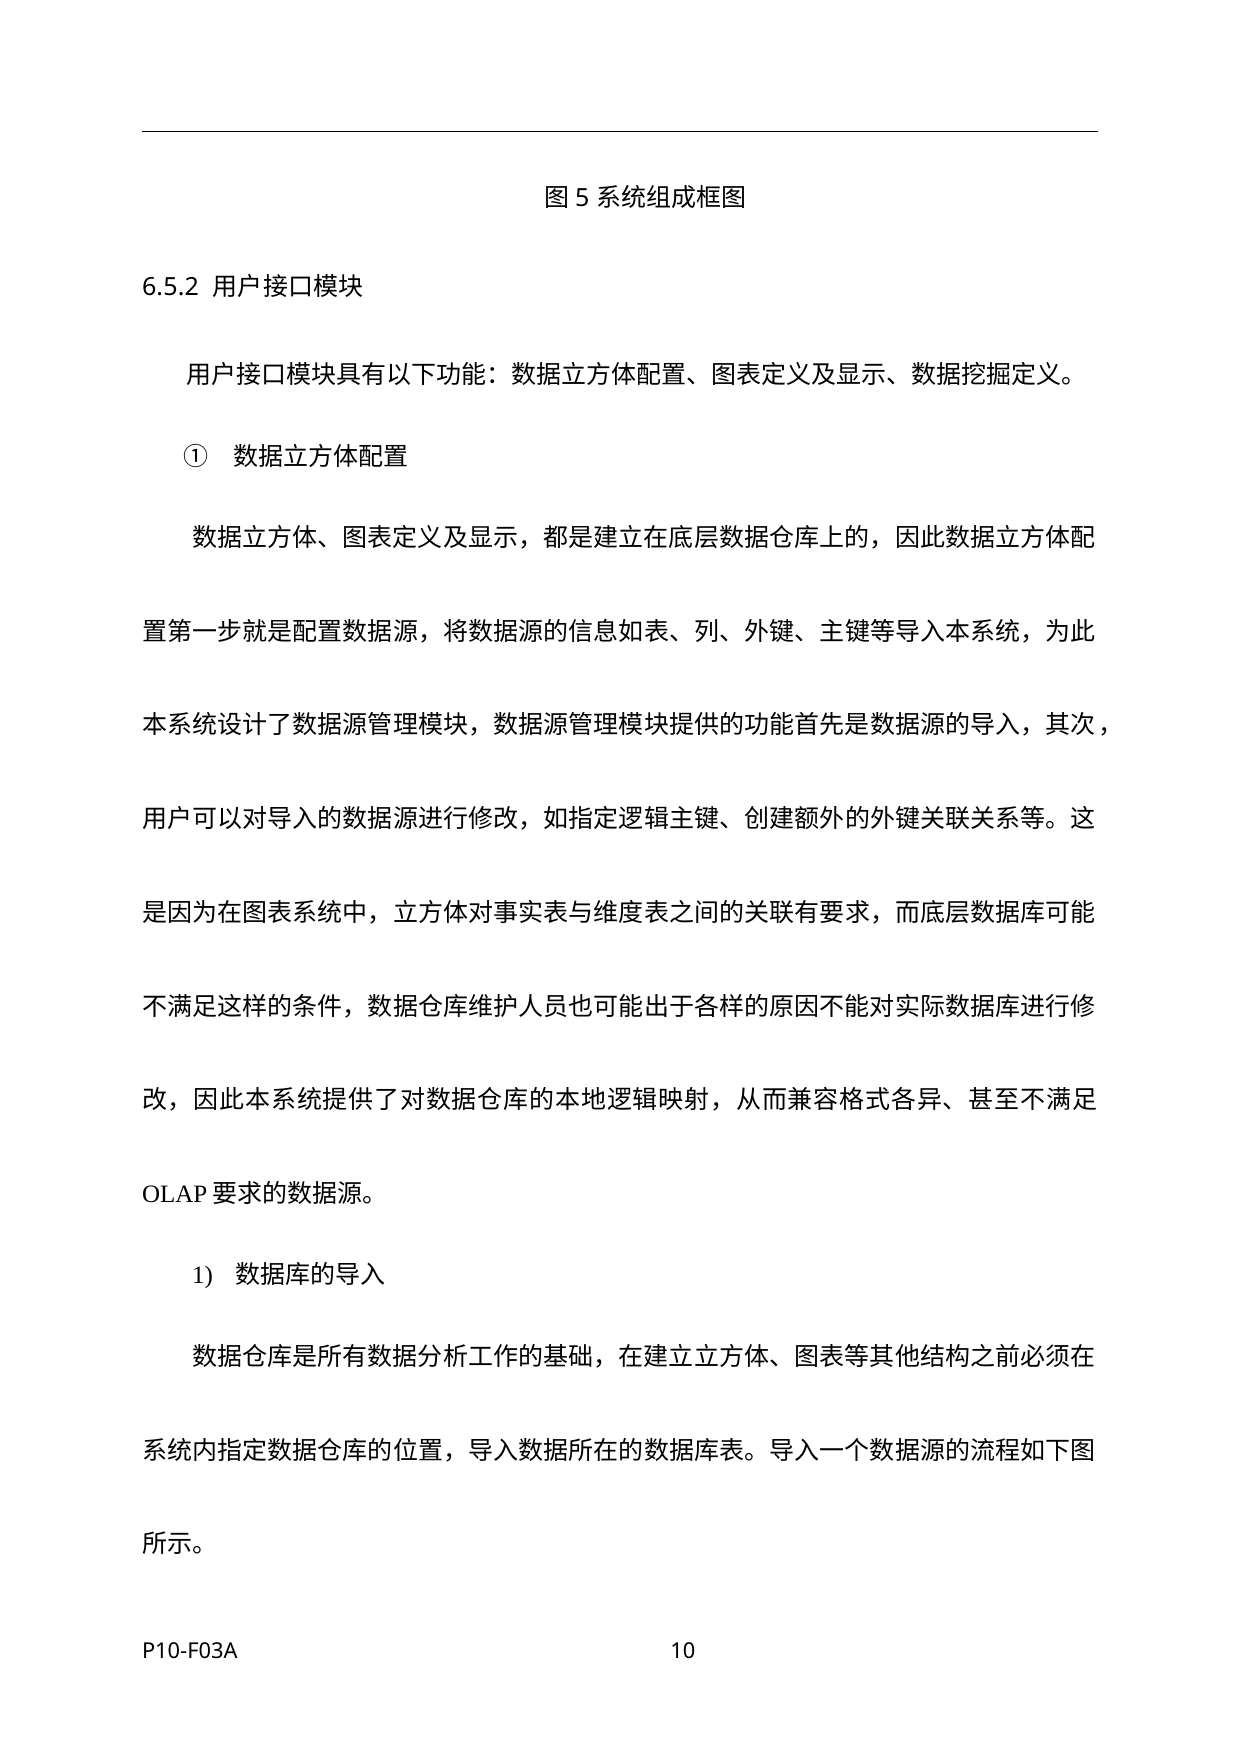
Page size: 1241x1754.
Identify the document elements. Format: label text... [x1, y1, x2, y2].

text 数据仓库是所有数据分析工作的基础，在建立立方体、图表等其他结构之前必须在系统内指定数据仓库的位置，导入数据所在的数据库表。导入一个数据源的流程如下图所示。 [142, 1321, 1098, 1576]
text 用户接口模块 [142, 250, 1098, 318]
list 用户接口模块具有以下功能：数据立方体配置、图表定义及显示、数据挖掘定义。 [186, 338, 1098, 406]
list 数据库的导入 [192, 1239, 1098, 1307]
list 系统组成框图 [142, 162, 1098, 229]
list 数据立方体配置 [142, 420, 1098, 488]
text 数据立方体、图表定义及显示，都是建立在底层数据仓库上的，因此数据立方体配置第一步就是配置数据源，将数据源的信息如表、列、外键、主键等导入本系统，为此本系统设计了数据源管理模块，数据源管理模块提供的功能首先是数据源的导入，其次，用户可以对导入的数据源进行修改，如指定逻辑主键、创建额外的外键关联关系等。这是因为在图表系统中，立方体对事实表与维度表之间的关联有要求，而底层数据库可能不满足这样的条件，数据仓库维护人员也可能出于各样的原因不能对实际数据库进行修改，因此本系统提供了对数据仓库的本地逻辑映射，从而兼容格式各异、甚至不满足OLAP 要求的数据源。 [142, 502, 1098, 1225]
